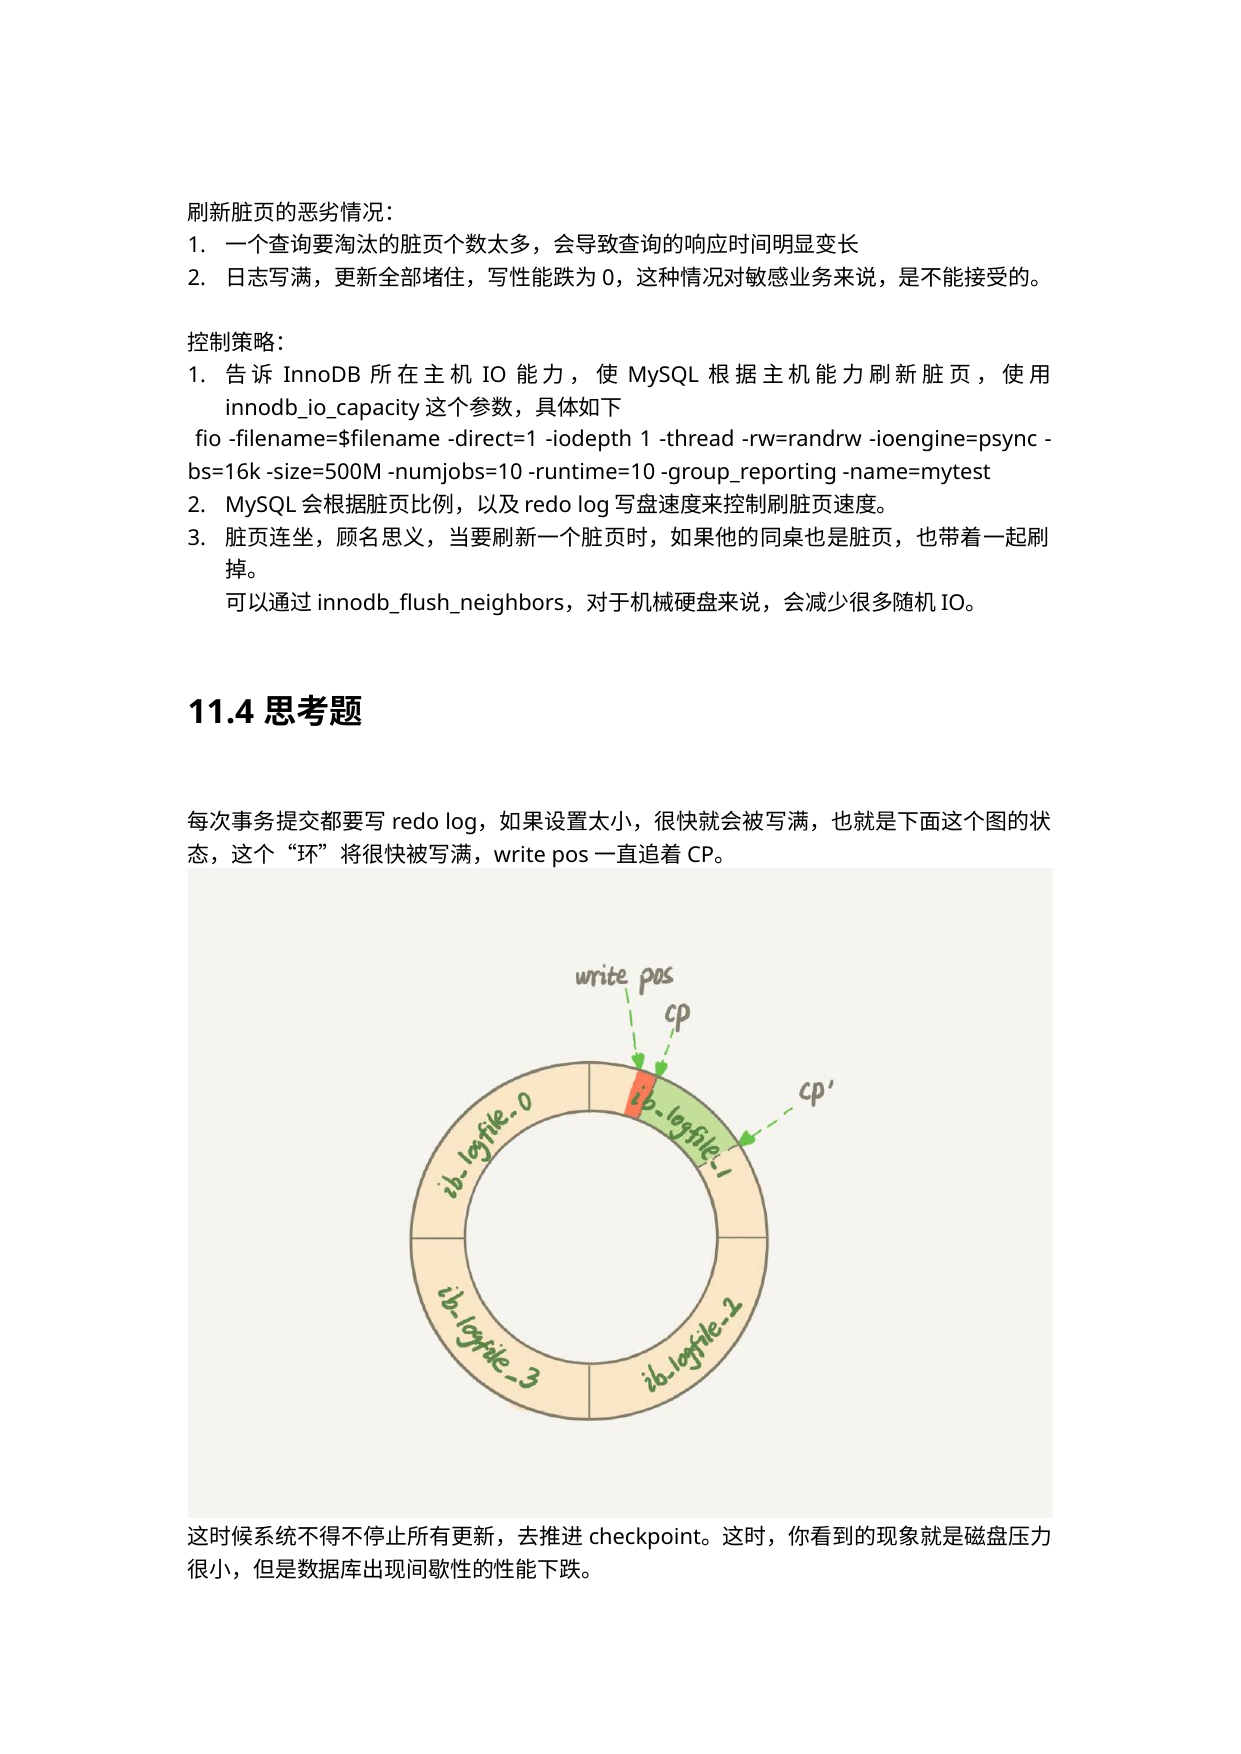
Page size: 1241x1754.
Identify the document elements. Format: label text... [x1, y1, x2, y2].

picture [187, 868, 1053, 1518]
subtitle 11.4 思考题 [187, 677, 1053, 742]
list MySQL会根据脏页比例，以及redo log写盘速度来控制刷脏页速度。 [187, 487, 1053, 519]
text 这时候系统不得不停止所有更新，去推进 checkpoint。这时，你看到的现象就是磁盘压力很小，但是数据库出现间歇性的性能下跌。 [187, 1519, 1053, 1584]
list 脏页连坐，顾名思义，当要刷新一个脏页时，如果他的同桌也是脏页，也带着一起刷掉。 [187, 519, 1053, 584]
text 刷新脏页的恶劣情况： [187, 194, 1053, 227]
list 可以通过innodb_flush_neighbors，对于机械硬盘来说，会减少很多随机IO。 [225, 584, 1053, 617]
list 日志写满，更新全部堵住，写性能跌为 0，这种情况对敏感业务来说，是不能接受的。 [187, 259, 1053, 292]
text 每次事务提交都要写 redo log，如果设置太小，很快就会被写满，也就是下面这个图的状态，这个“环”将很快被写满，write pos 一直追着 CP。 [187, 804, 1053, 868]
text fio -filename=$filename -direct=1 -iodepth 1 -thread -rw=randrw -ioengine=psync -bs=16k -size=500M -numjobs=10 -runtime=10 -group_reporting -name=mytest [187, 422, 1053, 487]
text 控制策略： [187, 324, 1053, 357]
list 一个查询要淘汰的脏页个数太多，会导致查询的响应时间明显变长 [187, 227, 1053, 259]
list 告诉InnoDB所在主机IO能力，使MySQL根据主机能力刷新脏页，使用innodb_io_capacity 这个参数，具体如下 [187, 357, 1053, 422]
